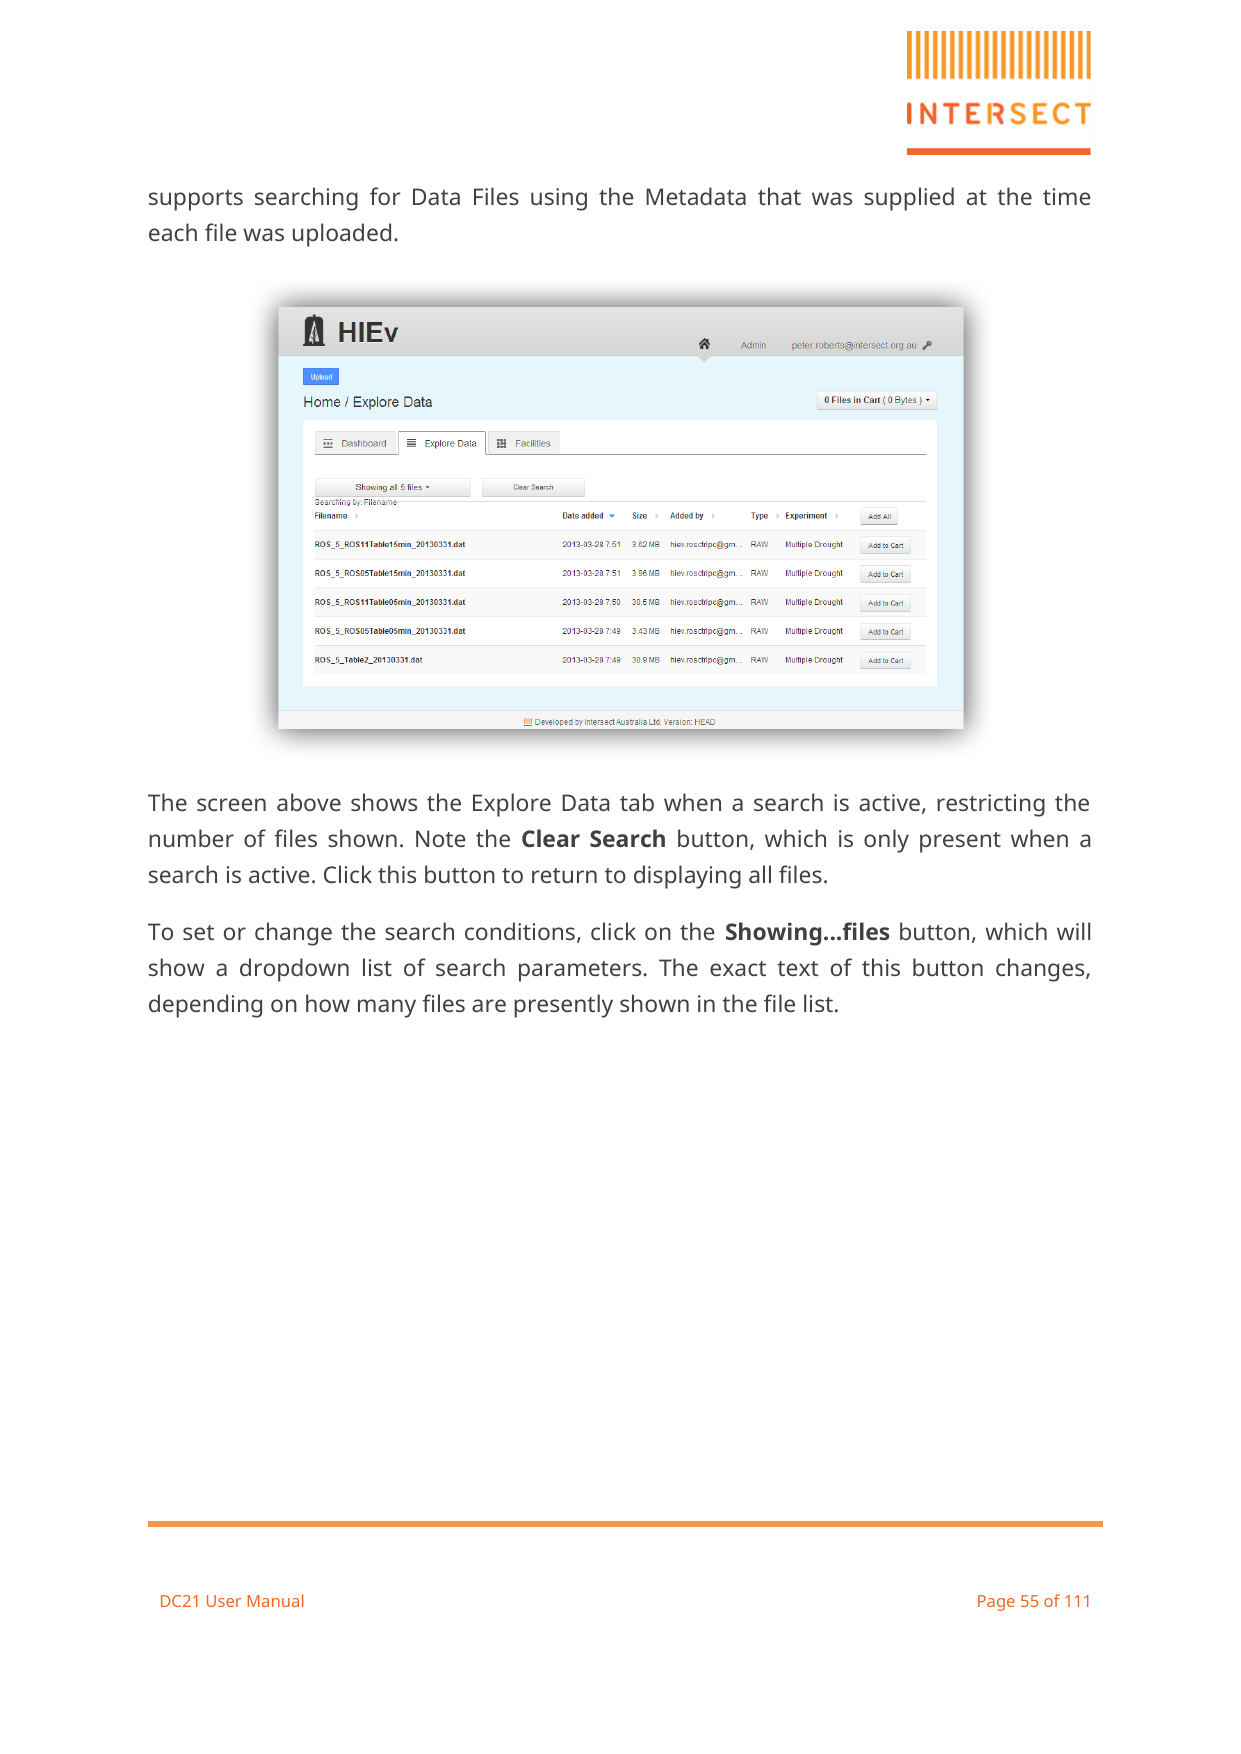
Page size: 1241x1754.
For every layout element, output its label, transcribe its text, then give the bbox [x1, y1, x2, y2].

text The screen above shows the Explore Data tab when a search is active, restricting the number of files shown. Note the Clear Search button, which is only present when a search is active. Click this button to return to displaying all files. [148, 787, 1092, 890]
text To set or change the search conditions, click on the Showing...files button, which will show a dropdown list of search parameters. The exact text of this button changes, depending on how many files are presently shown in the file list. [148, 916, 1092, 1019]
picture [905, 29, 1093, 157]
picture [278, 307, 964, 729]
